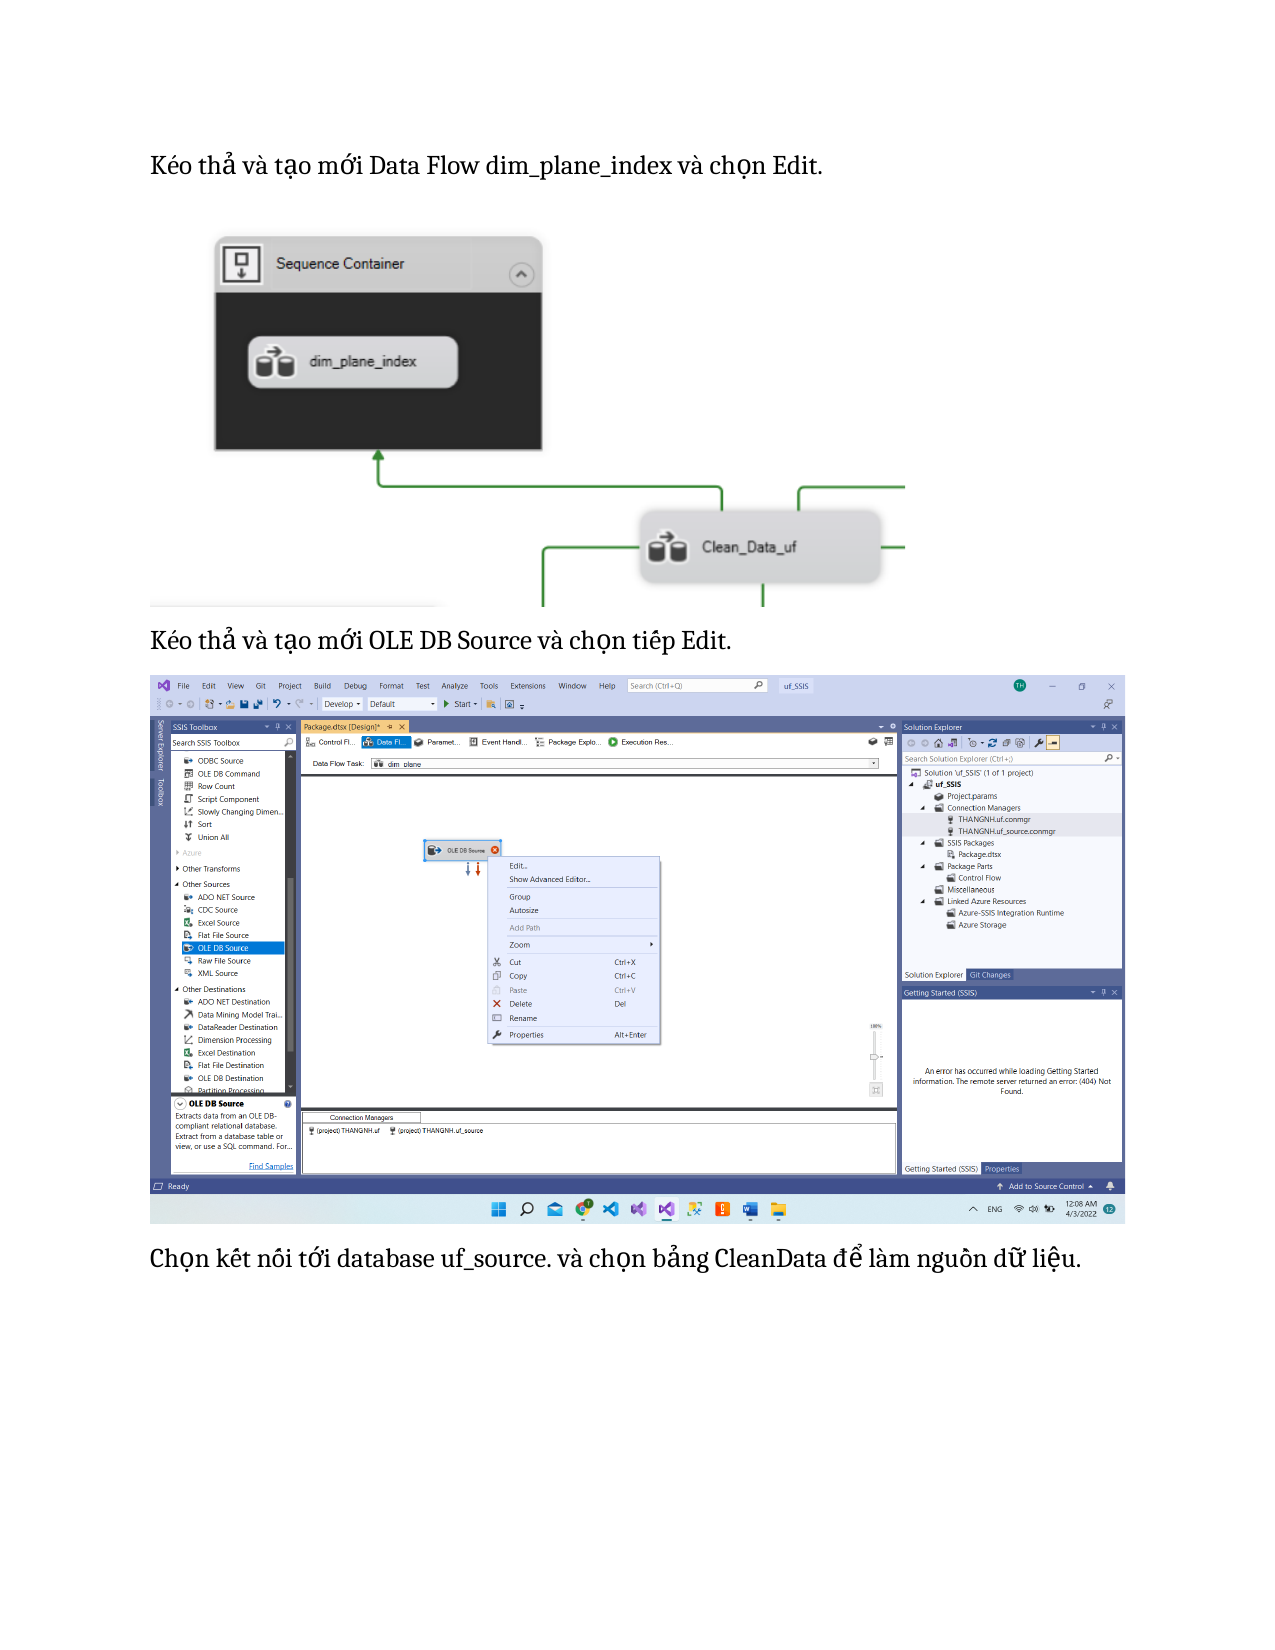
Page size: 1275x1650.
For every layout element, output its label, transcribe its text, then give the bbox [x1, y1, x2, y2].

text Kéo thả và tạo mới Data Flow dim_plane_index và chọn Edit. [150, 150, 1125, 181]
picture [150, 200, 905, 607]
text Chọn kết nối tới database uf_source. và chọn bảng CleanData để làm nguồn dữ liệu. [150, 1243, 1125, 1274]
picture [150, 675, 1125, 1224]
text Kéo thả và tạo mới OLE DB Source và chọn tiếp Edit. [150, 625, 1125, 656]
